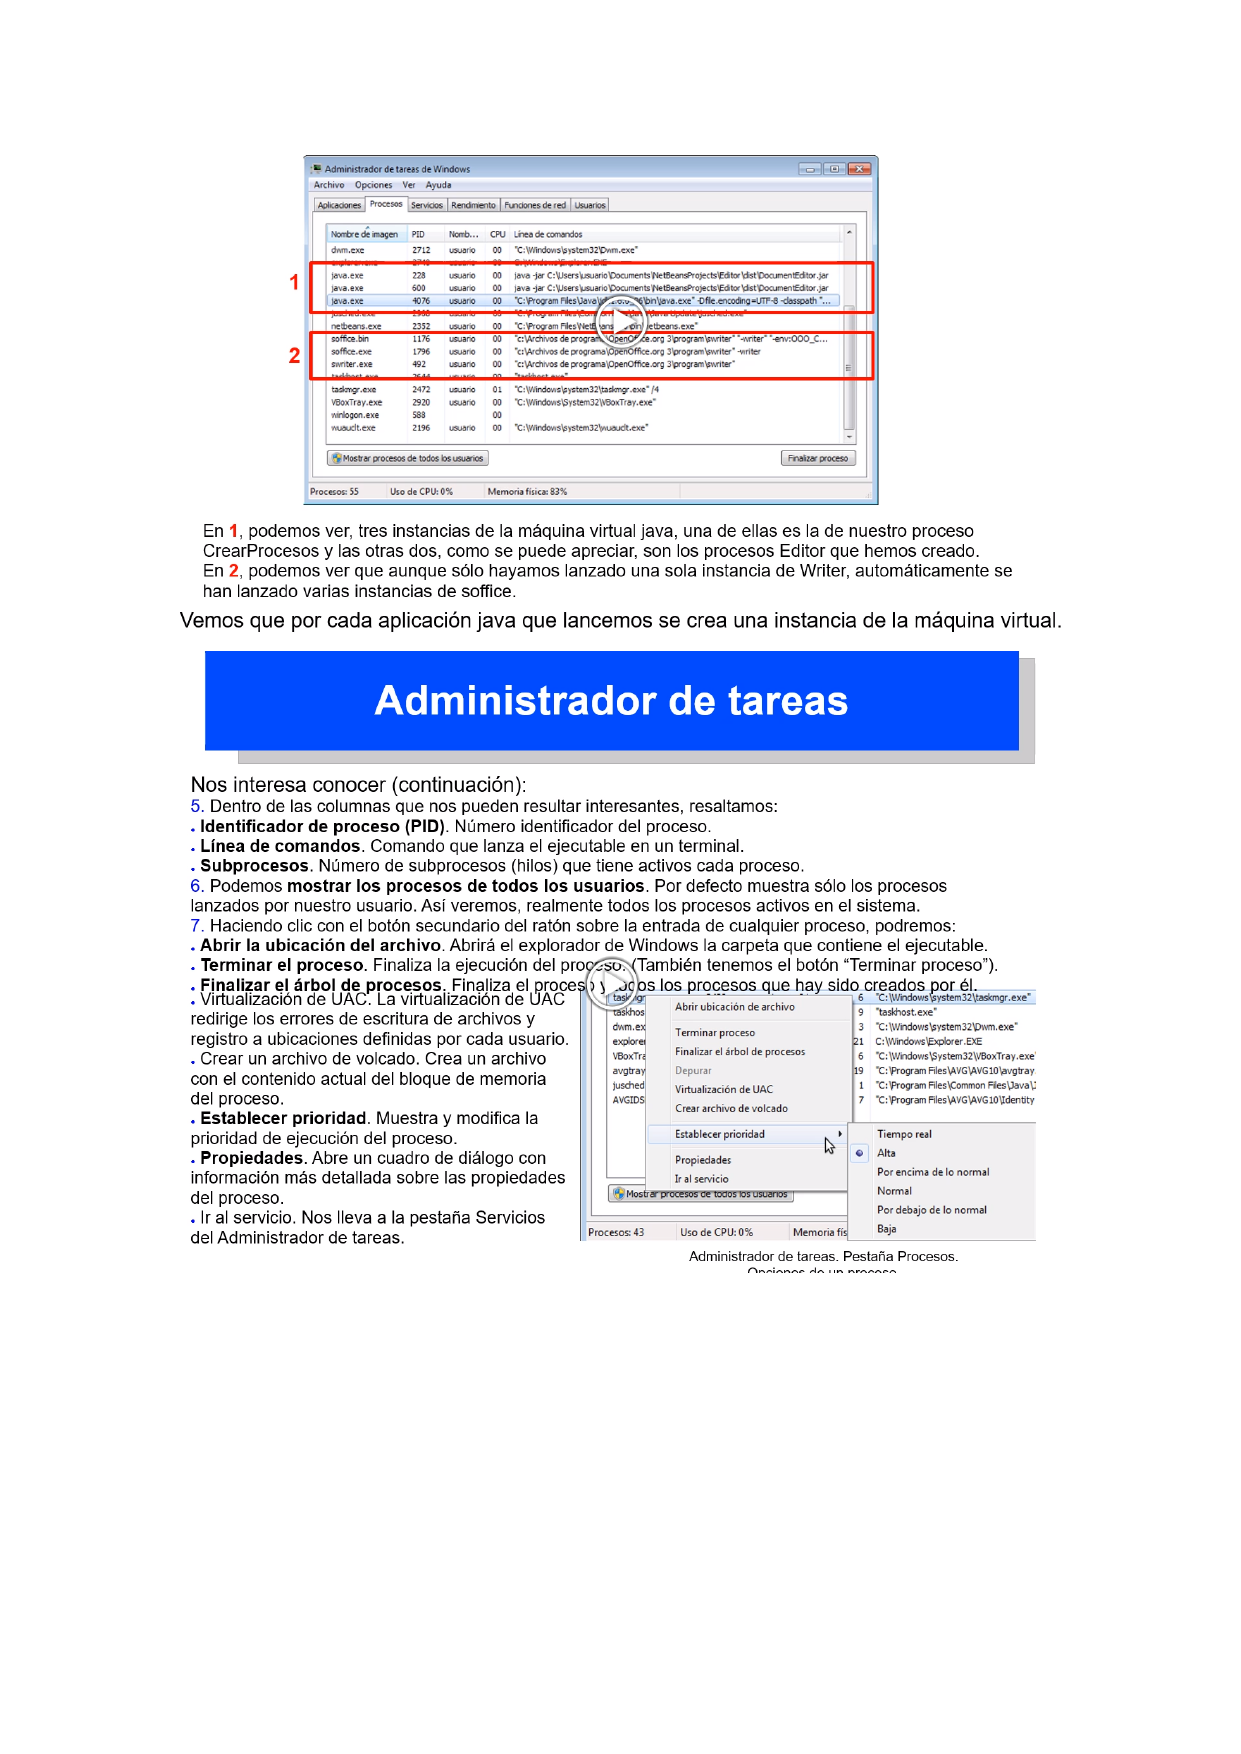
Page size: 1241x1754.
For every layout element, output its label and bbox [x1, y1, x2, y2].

picture [177, 651, 1063, 1273]
picture [177, 147, 1063, 633]
